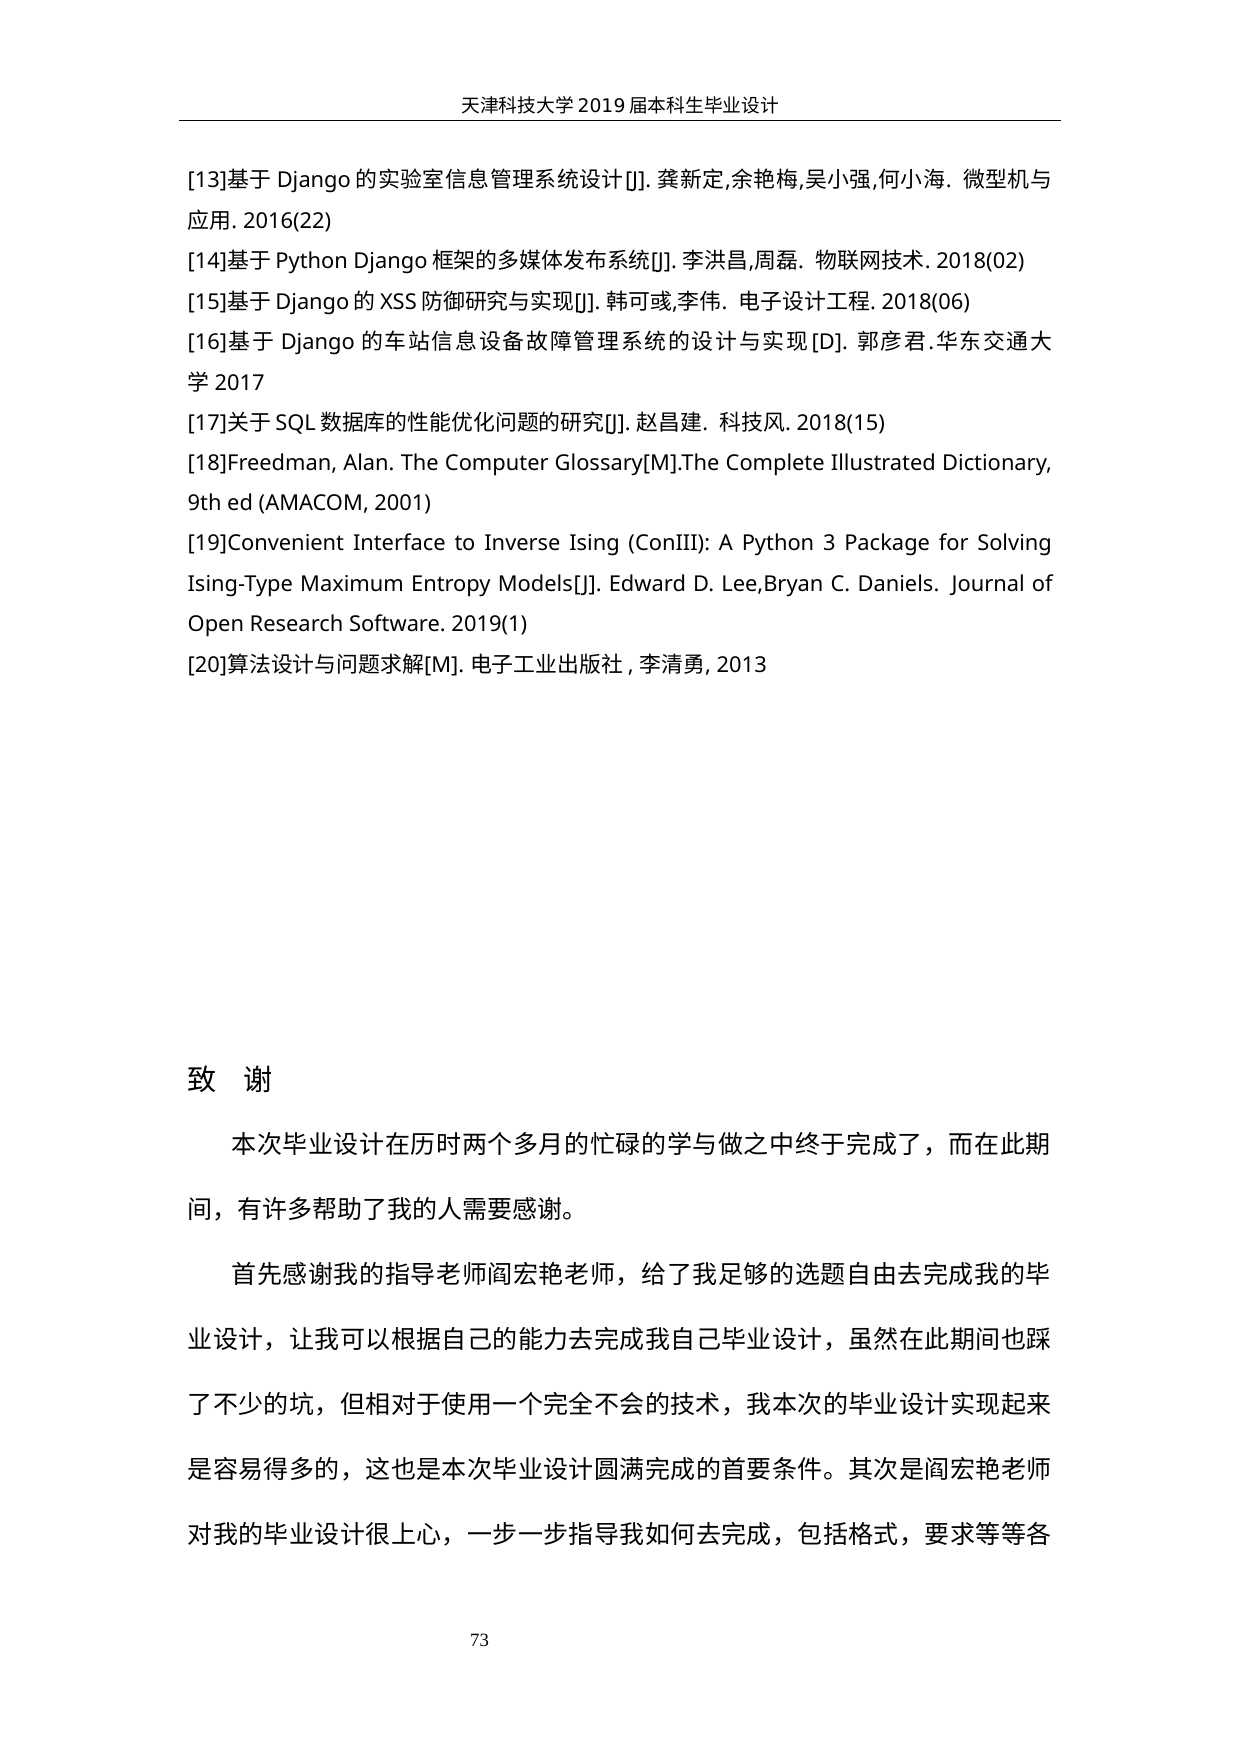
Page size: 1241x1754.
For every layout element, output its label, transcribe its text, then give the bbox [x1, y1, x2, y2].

text [20]算法设计与问题求解[M]. 电子工业出版社 , 李清勇, 2013 [187, 647, 1053, 679]
text 致 谢 [187, 1045, 1053, 1110]
text [13]基于Django的实验室信息管理系统设计[J]. 龚新定,余艳梅,吴小强,何小海. 微型机与应用. 2016(22) [187, 162, 1053, 235]
text [19]Convenient Interface to Inverse Ising (ConIII): A Python 3 Package for Solving Ising-Type Maximum Entropy Models[J]. Edward D. Lee,Bryan C. Daniels. Journal of Open Research Software. 2019(1) [187, 526, 1053, 639]
text [15]基于Django的XSS防御研究与实现[J]. 韩可彧,李伟. 电子设计工程. 2018(06) [187, 283, 1053, 316]
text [187, 1240, 1053, 1565]
text [14]基于Python Django框架的多媒体发布系统[J]. 李洪昌,周磊. 物联网技术. 2018(02) [187, 243, 1053, 276]
text [18]Freedman, Alan. The Computer Glossary[M].The Complete Illustrated Dictionary, 9th ed (AMACOM, 2001) [187, 445, 1053, 518]
text [17]关于SQL数据库的性能优化问题的研究[J]. 赵昌建. 科技风. 2018(15) [187, 405, 1053, 437]
text [16]基于Django的车站信息设备故障管理系统的设计与实现[D]. 郭彦君.华东交通大学 2017 [187, 324, 1053, 397]
text 本次毕业设计在历时两个多月的忙碌的学与做之中终于完成了，而在此期间，有许多帮助了我的人需要感谢。 [187, 1110, 1053, 1240]
